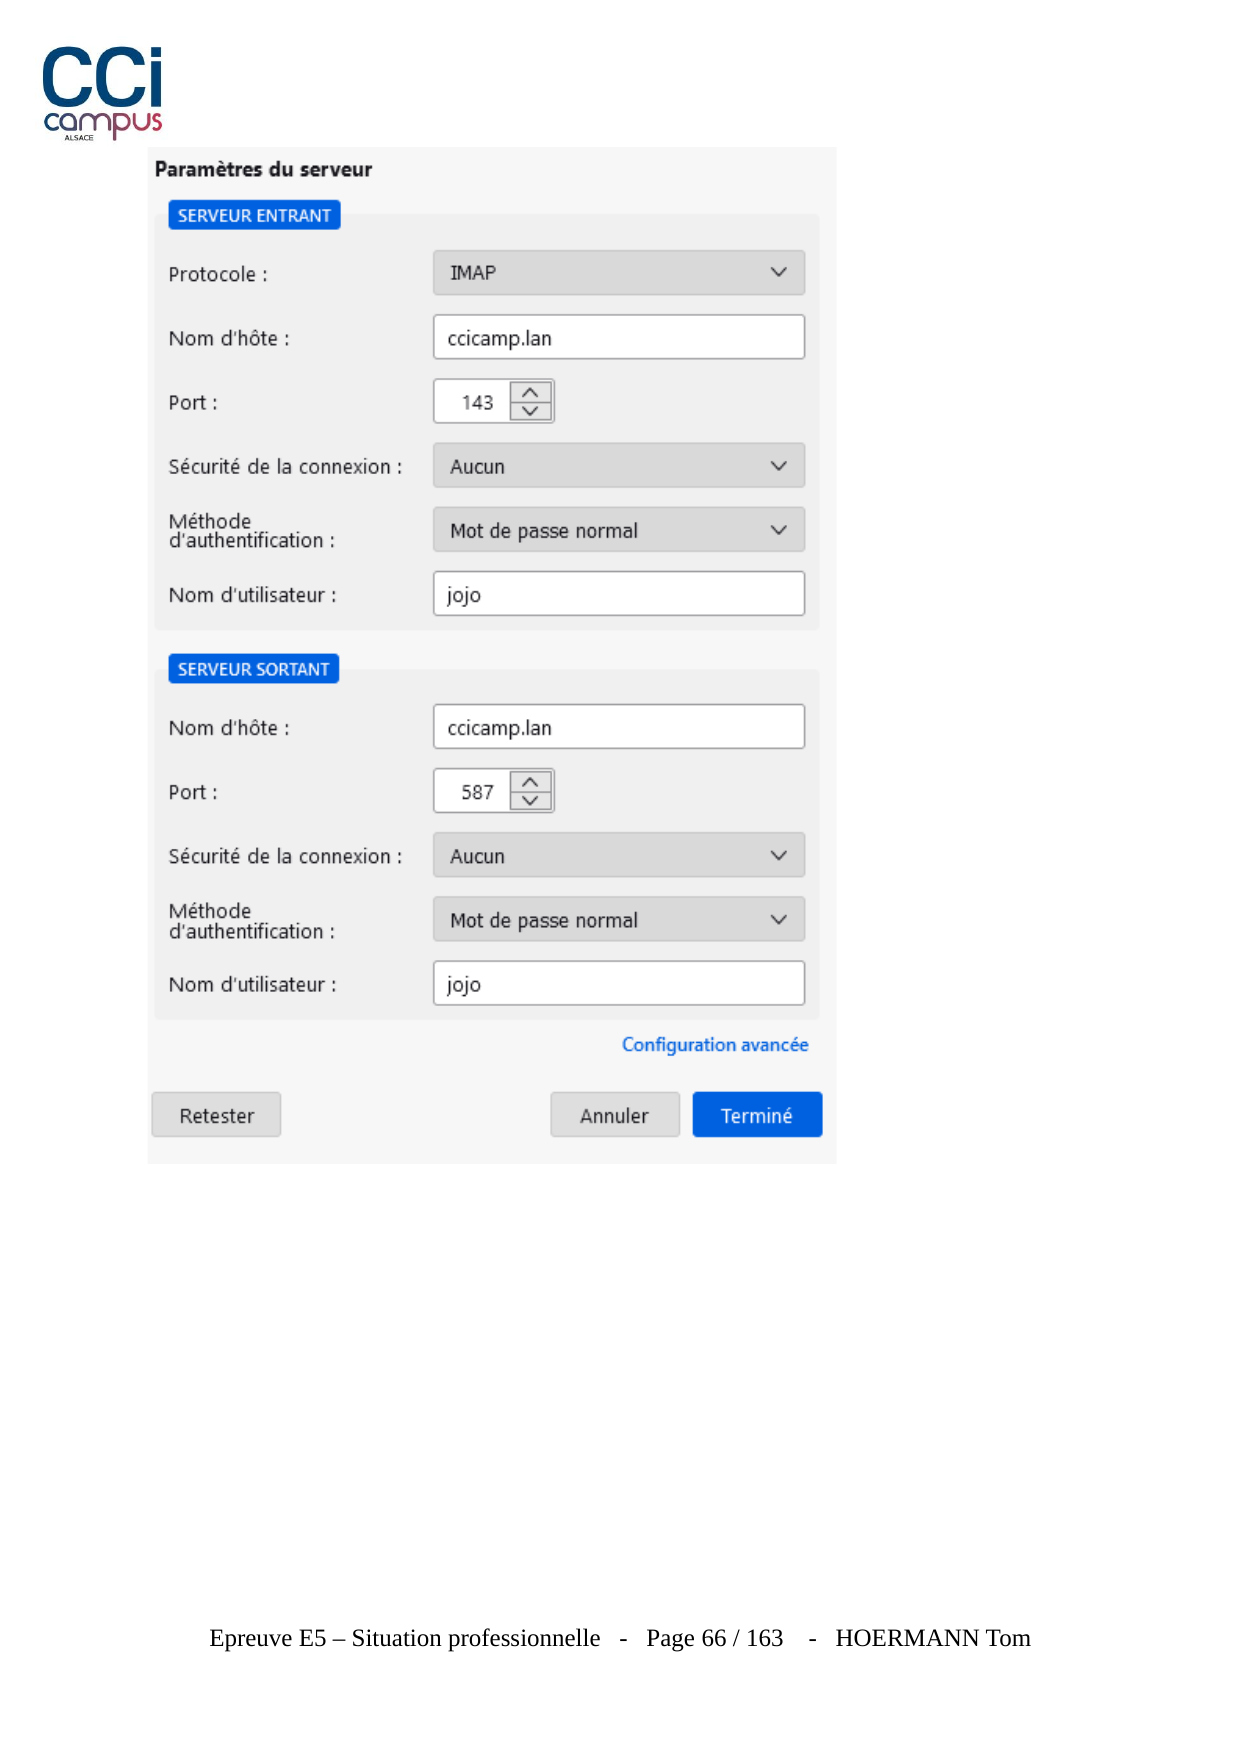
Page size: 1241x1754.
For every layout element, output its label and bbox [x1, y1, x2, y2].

picture [35, 26, 837, 1164]
